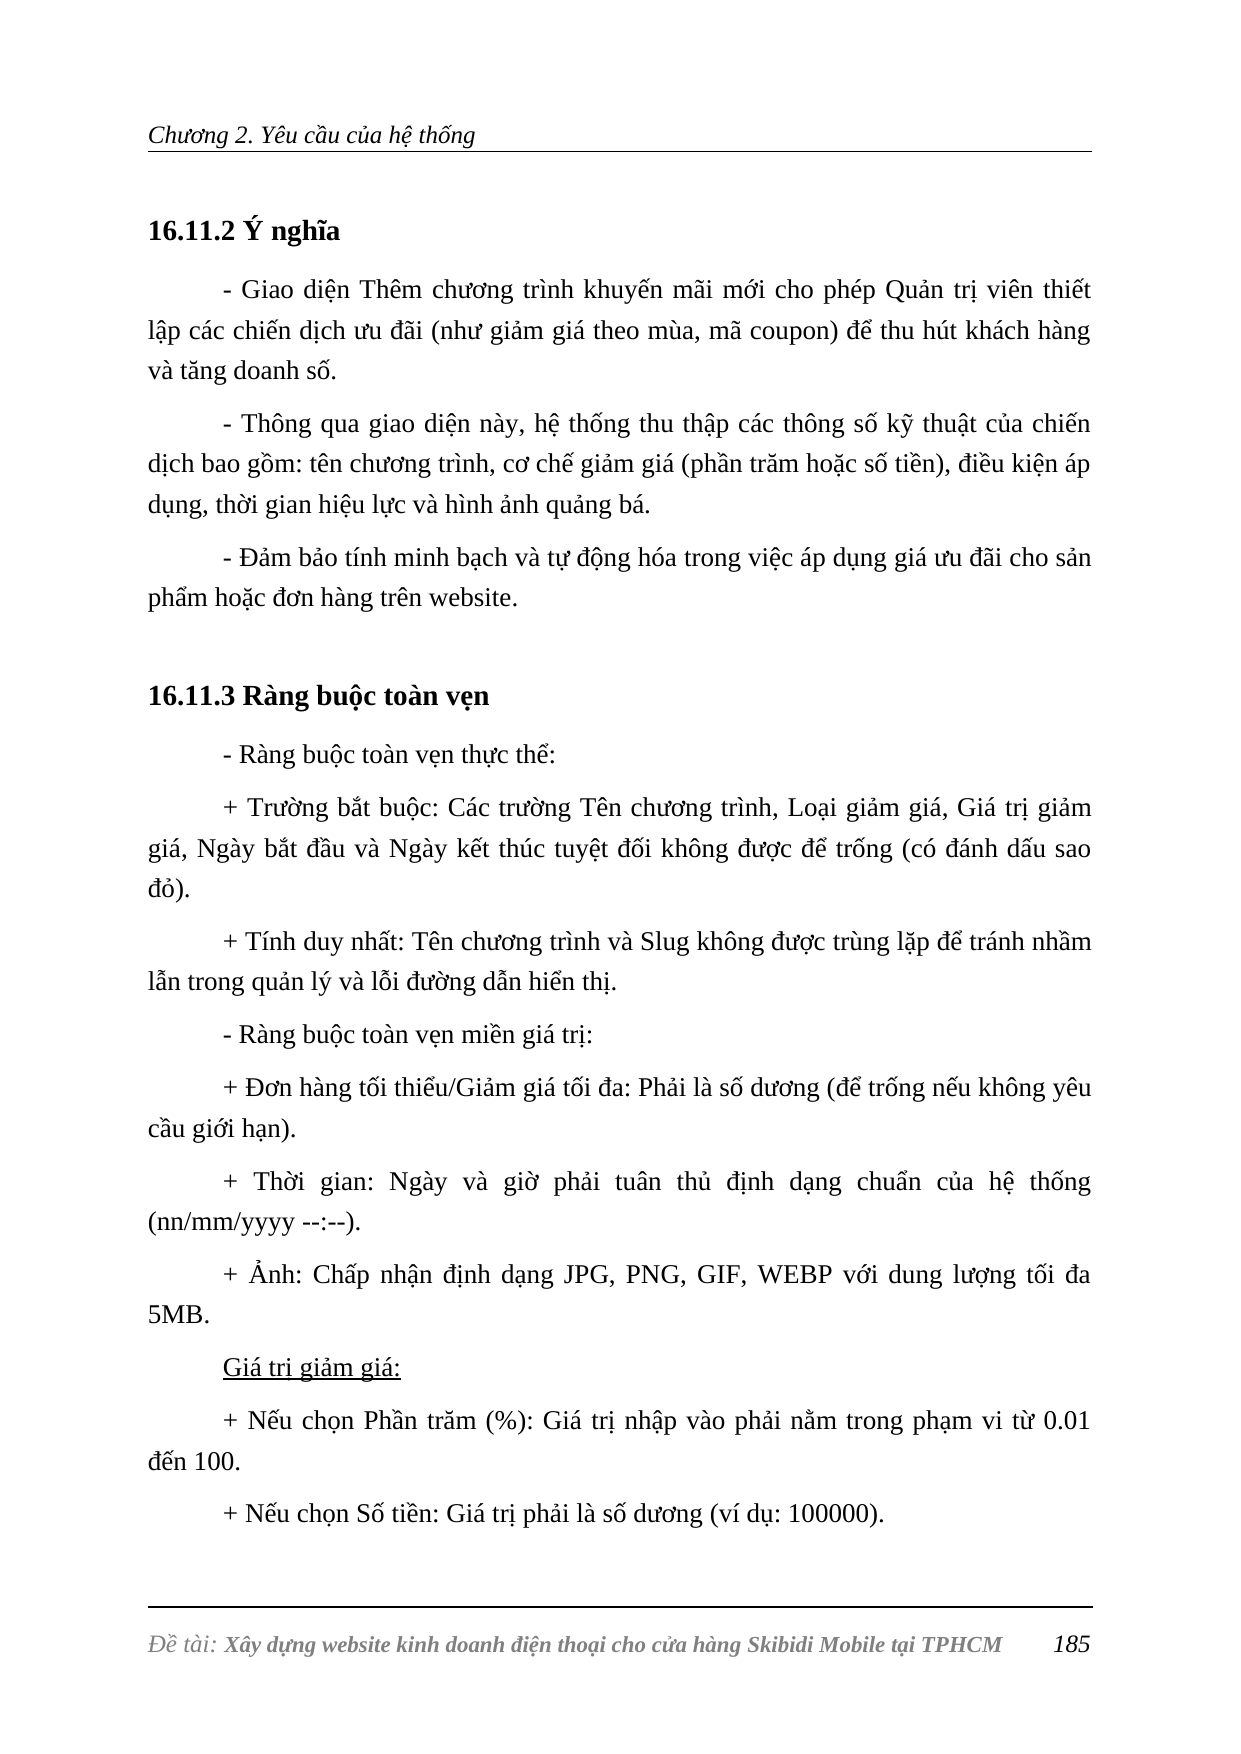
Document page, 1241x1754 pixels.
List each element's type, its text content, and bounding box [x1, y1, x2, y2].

text + Trường bắt buộc: Các trường Tên chương trình, Loại giảm giá, Giá trị giảm giá, Ngày bắt đầu và Ngày kết thúc tuyệt đối không được để trống (có đánh dấu sao đỏ). [148, 791, 1092, 903]
text - Đảm bảo tính minh bạch và tự động hóa trong việc áp dụng giá ưu đãi cho sản phẩm hoặc đơn hàng trên website. [148, 541, 1092, 612]
text - Giao diện Thêm chương trình khuyến mãi mới cho phép Quản trị viên thiết lập các chiến dịch ưu đãi (như giảm giá theo mùa, mã coupon) để thu hút khách hàng và tăng doanh số. [148, 273, 1092, 385]
subtitle Ý nghĩa [148, 207, 1092, 248]
text + Nếu chọn Số tiền: Giá trị phải là số dương (ví dụ: 100000). [148, 1498, 1092, 1529]
text + Nếu chọn Phần trăm (%): Giá trị nhập vào phải nằm trong phạm vi từ 0.01 đến 100. [148, 1404, 1092, 1476]
text + Đơn hàng tối thiểu/Giảm giá tối đa: Phải là số dương (để trống nếu không yêu cầu giới hạn). [148, 1071, 1092, 1143]
text - Thông qua giao diện này, hệ thống thu thập các thông số kỹ thuật của chiến dịch bao gồm: tên chương trình, cơ chế giảm giá (phần trăm hoặc số tiền), điều kiện áp dụng, thời gian hiệu lực và hình ảnh quảng bá. [148, 407, 1092, 519]
text - Ràng buộc toàn vẹn miền giá trị: [148, 1018, 1092, 1049]
text + Ảnh: Chấp nhận định dạng JPG, PNG, GIF, WEBP với dung lượng tối đa 5MB. [148, 1258, 1092, 1329]
text + Tính duy nhất: Tên chương trình và Slug không được trùng lặp để tránh nhầm lẫn trong quản lý và lỗi đường dẫn hiển thị. [148, 925, 1092, 997]
subtitle Ràng buộc toàn vẹn [148, 672, 1092, 713]
text + Thời gian: Ngày và giờ phải tuân thủ định dạng chuẩn của hệ thống (nn/mm/yyyy --:--). [148, 1165, 1092, 1236]
text Giá trị giảm giá: [148, 1351, 1092, 1382]
text - Ràng buộc toàn vẹn thực thể: [148, 738, 1092, 769]
